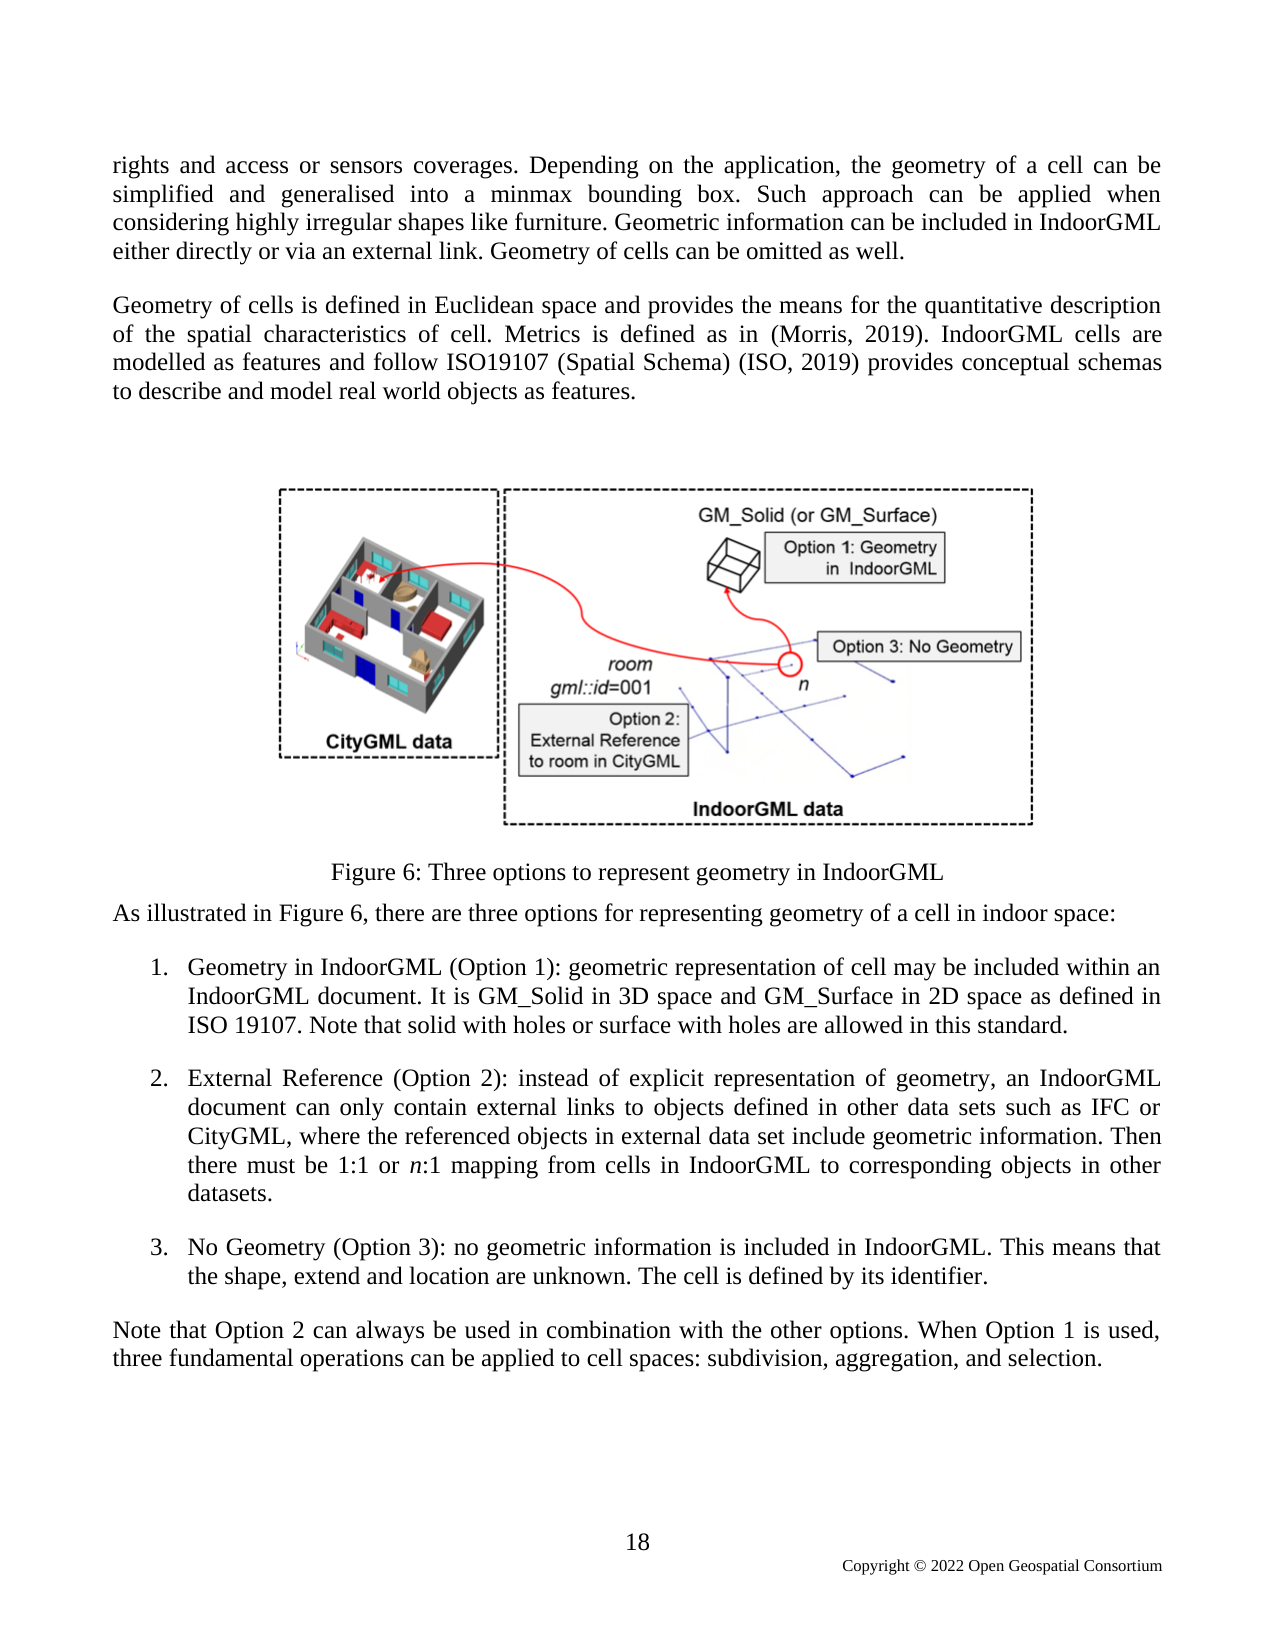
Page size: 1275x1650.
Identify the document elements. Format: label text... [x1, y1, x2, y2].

list External Reference (Option 2): instead of explicit representation of geometry, an IndoorGML document can only contain external links to objects defined in other data sets such as IFC or CityGML, where the referenced objects in external data set include geometric information. Then there must be 1:1 or n:1 mapping from cells in IndoorGML to corresponding objects in other datasets. [150, 1063, 1162, 1207]
text As illustrated in Figure 6, there are three options for representing geometry of a cell in indoor space: [112, 898, 1162, 927]
text Note that Option 2 can always be used in combination with the other options. When Option 1 is used, three fundamental operations can be applied to cell spaces: subdivision, aggregation, and selection. [112, 1315, 1162, 1372]
list No Geometry (Option 3): no geometric information is included in IndoorGML. This means that the shape, extend and location are unknown. The cell is defined by its identifier. [150, 1232, 1162, 1290]
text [112, 150, 1162, 265]
text Figure 6: Three options to represent geometry in IndoorGML [112, 857, 1162, 886]
list Geometry in IndoorGML (Option 1): geometric representation of cell may be included within an IndoorGML document. It is GM_Solid in 3D space and GM_Surface in 2D space as defined in ISO 19107. Note that solid with holes or surface with holes are allowed in this standard. [150, 952, 1162, 1038]
text Geometry of cells is defined in Euclidean space and provides the means for the quantitative description of the spatial characteristics of cell. Metrics is defined as in. IndoorGML cells are modelled as features and follow ISO19107 (Spatial Schema) provides conceptual schemas to describe and model real world objects as features. [112, 290, 1162, 405]
picture [274, 483, 1038, 833]
